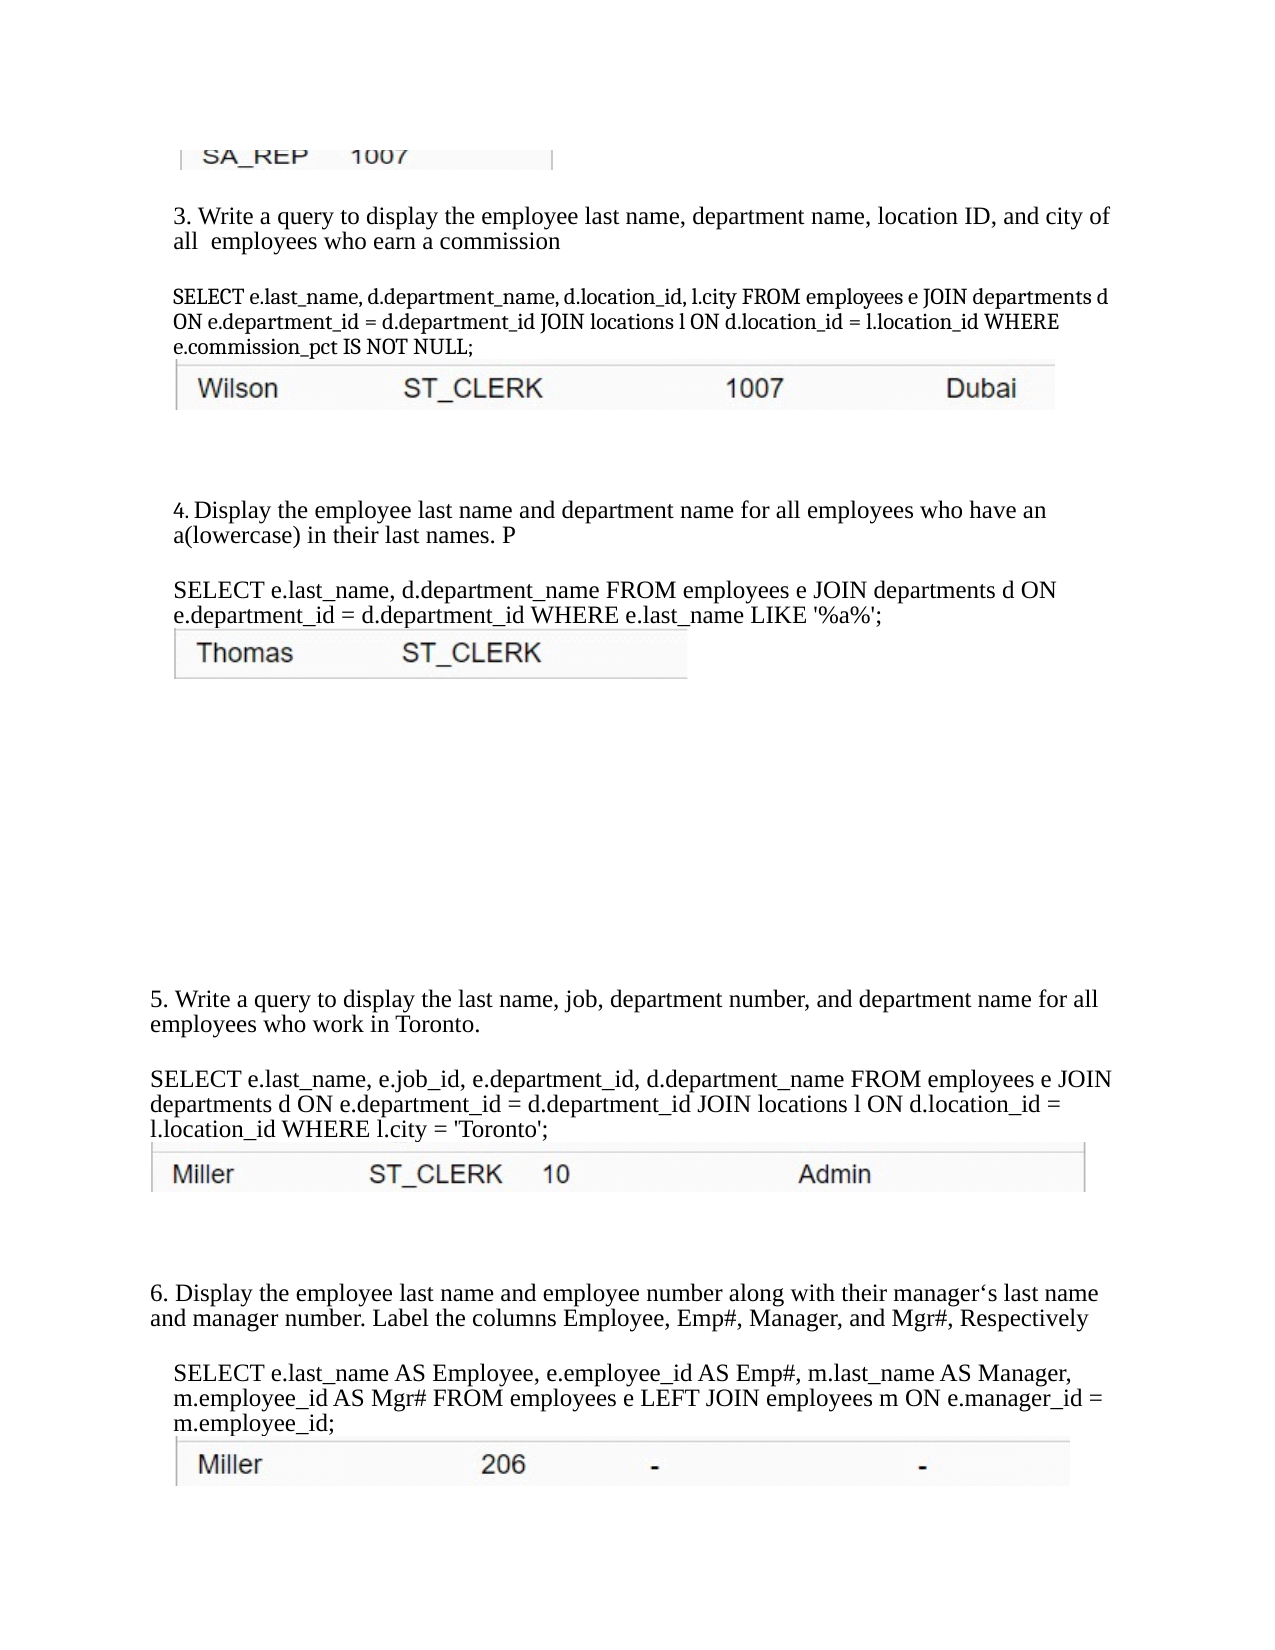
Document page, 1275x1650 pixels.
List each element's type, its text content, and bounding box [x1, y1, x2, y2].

text 5. Write a query to display the last name, job, department number, and department name for all employees who work in Toronto. [150, 987, 1125, 1037]
text SELECT e.last_name, d.department_name, d.location_id, l.city FROM employees e JOIN departments d ON e.department_id = d.department_id JOIN locations l ON d.location_id = l.location_id WHERE e.commission_pct IS NOT NULL; [173, 284, 1125, 359]
text 3. Write a query to display the employee last name, department name, location ID, and city of all employees who earn a commission [173, 205, 1125, 255]
text 6. Display the employee last name and employee number along with their manager‘s last name and manager number. Label the columns Employee, Emp#, Manager, and Mgr#, Respectively [150, 1281, 1125, 1331]
text 4. Display the employee last name and department name for all employees who have an a(lowercase) in their last names. P [173, 499, 1125, 549]
text SELECT e.last_name, d.department_name FROM employees e JOIN departments d ON e.department_id = d.department_id WHERE e.last_name LIKE '%a%'; [173, 579, 1125, 629]
text SELECT e.last_name, e.job_id, e.department_id, d.department_name FROM employees e JOIN departments d ON e.department_id = d.department_id JOIN locations l ON d.location_id = l.location_id WHERE l.city = 'Toronto'; [150, 1067, 1125, 1142]
text SELECT e.last_name AS Employee, e.employee_id AS Emp#, m.last_name AS Manager, m.employee_id AS Mgr# FROM employees e LEFT JOIN employees m ON e.manager_id = m.employee_id; [173, 1361, 1125, 1436]
